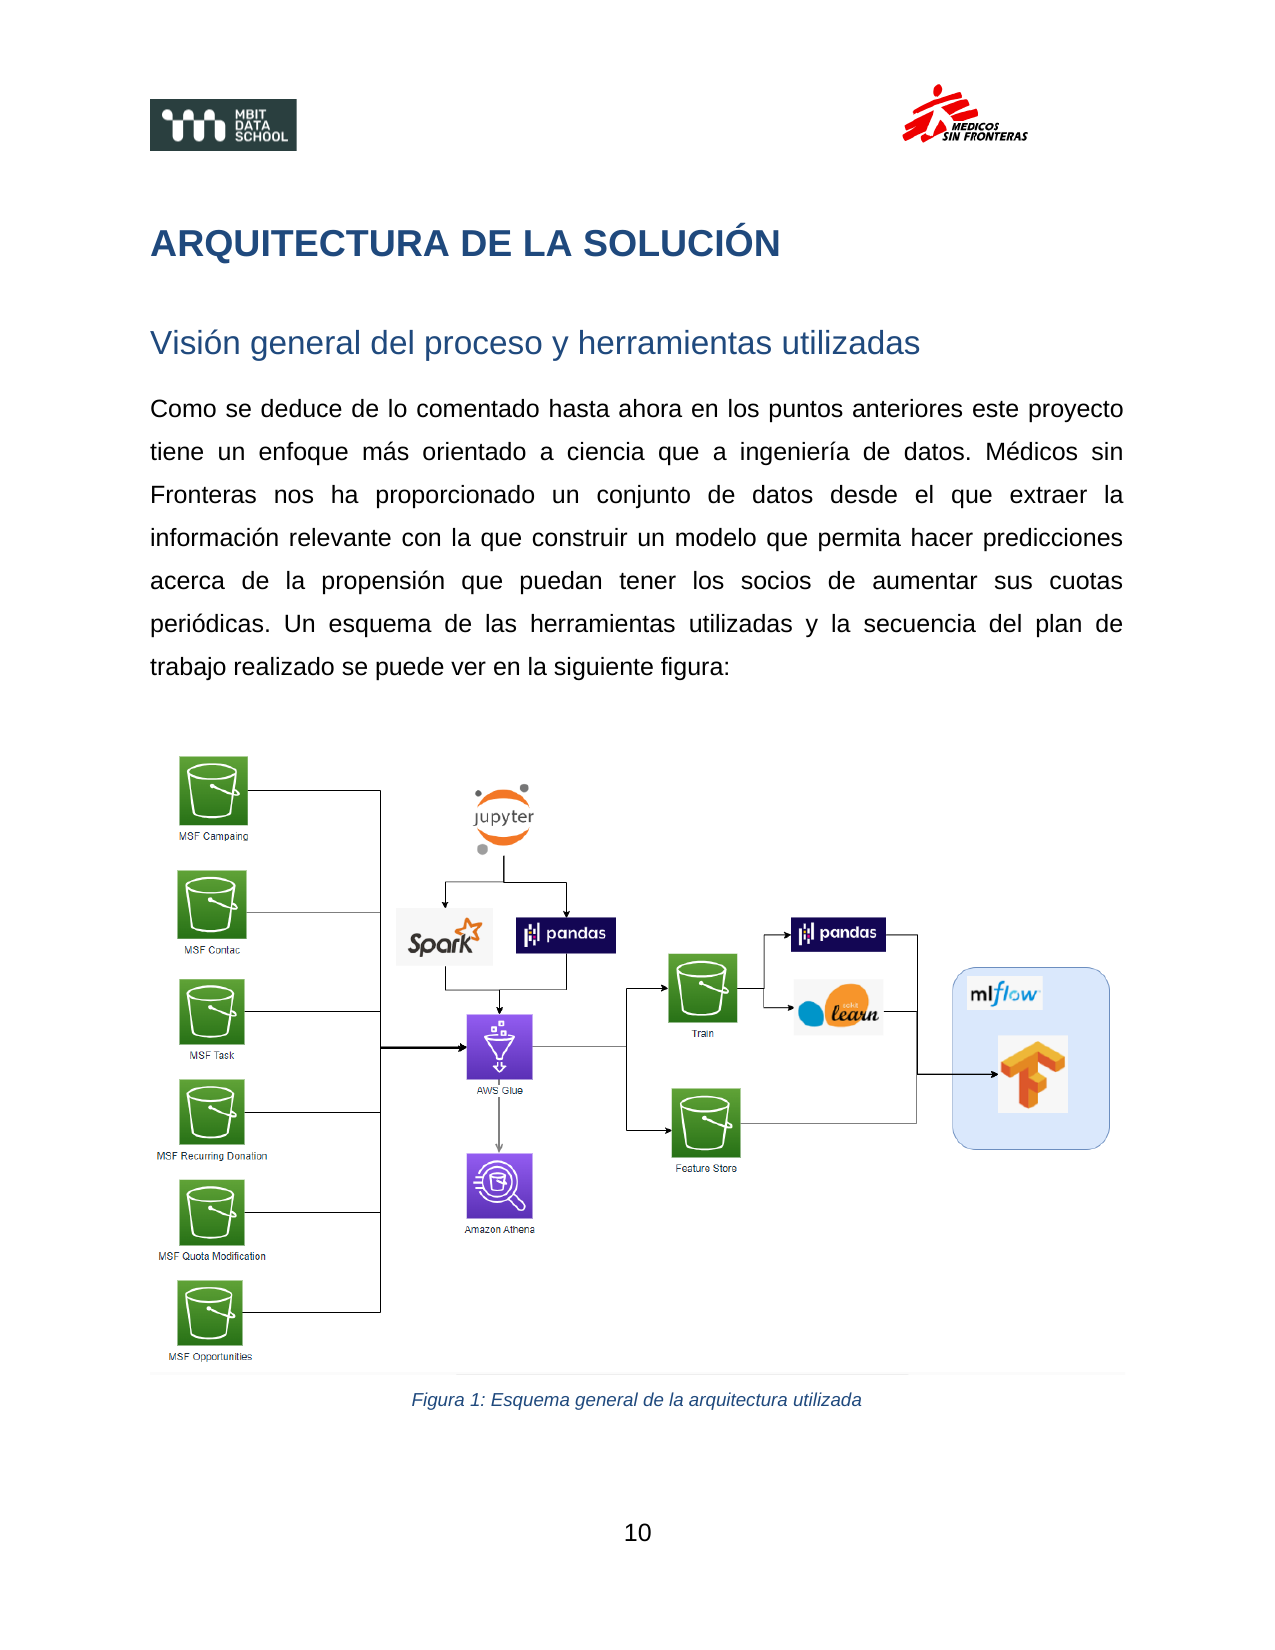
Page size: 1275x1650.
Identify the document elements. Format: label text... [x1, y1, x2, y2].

picture [893, 75, 1036, 151]
picture [150, 99, 297, 151]
text Figura 1: Esquema general de la arquitectura utilizada [150, 1389, 1125, 1410]
subtitle Visión general del proceso y herramientas utilizadas [150, 323, 1125, 362]
subtitle ARQUITECTURA DE LA SOLUCIÓN [150, 221, 1125, 264]
text Como se deduce de lo comentado hasta ahora en los puntos anteriores este proyecto tiene un enfoque más orientado a ciencia que a ingeniería de datos. Médicos sin Fronteras nos ha proporcionado un conjunto de datos desde el que extraer la información relevante con la que construir un modelo que permita hacer predicciones acerca de la propensión que puedan tener los socios de aumentar sus cuotas periódicas. Un esquema de las herramientas utilizadas y la secuencia del plan de trabajo realizado se puede ver en la siguiente figura: [150, 393, 1125, 681]
picture [150, 738, 1125, 1375]
